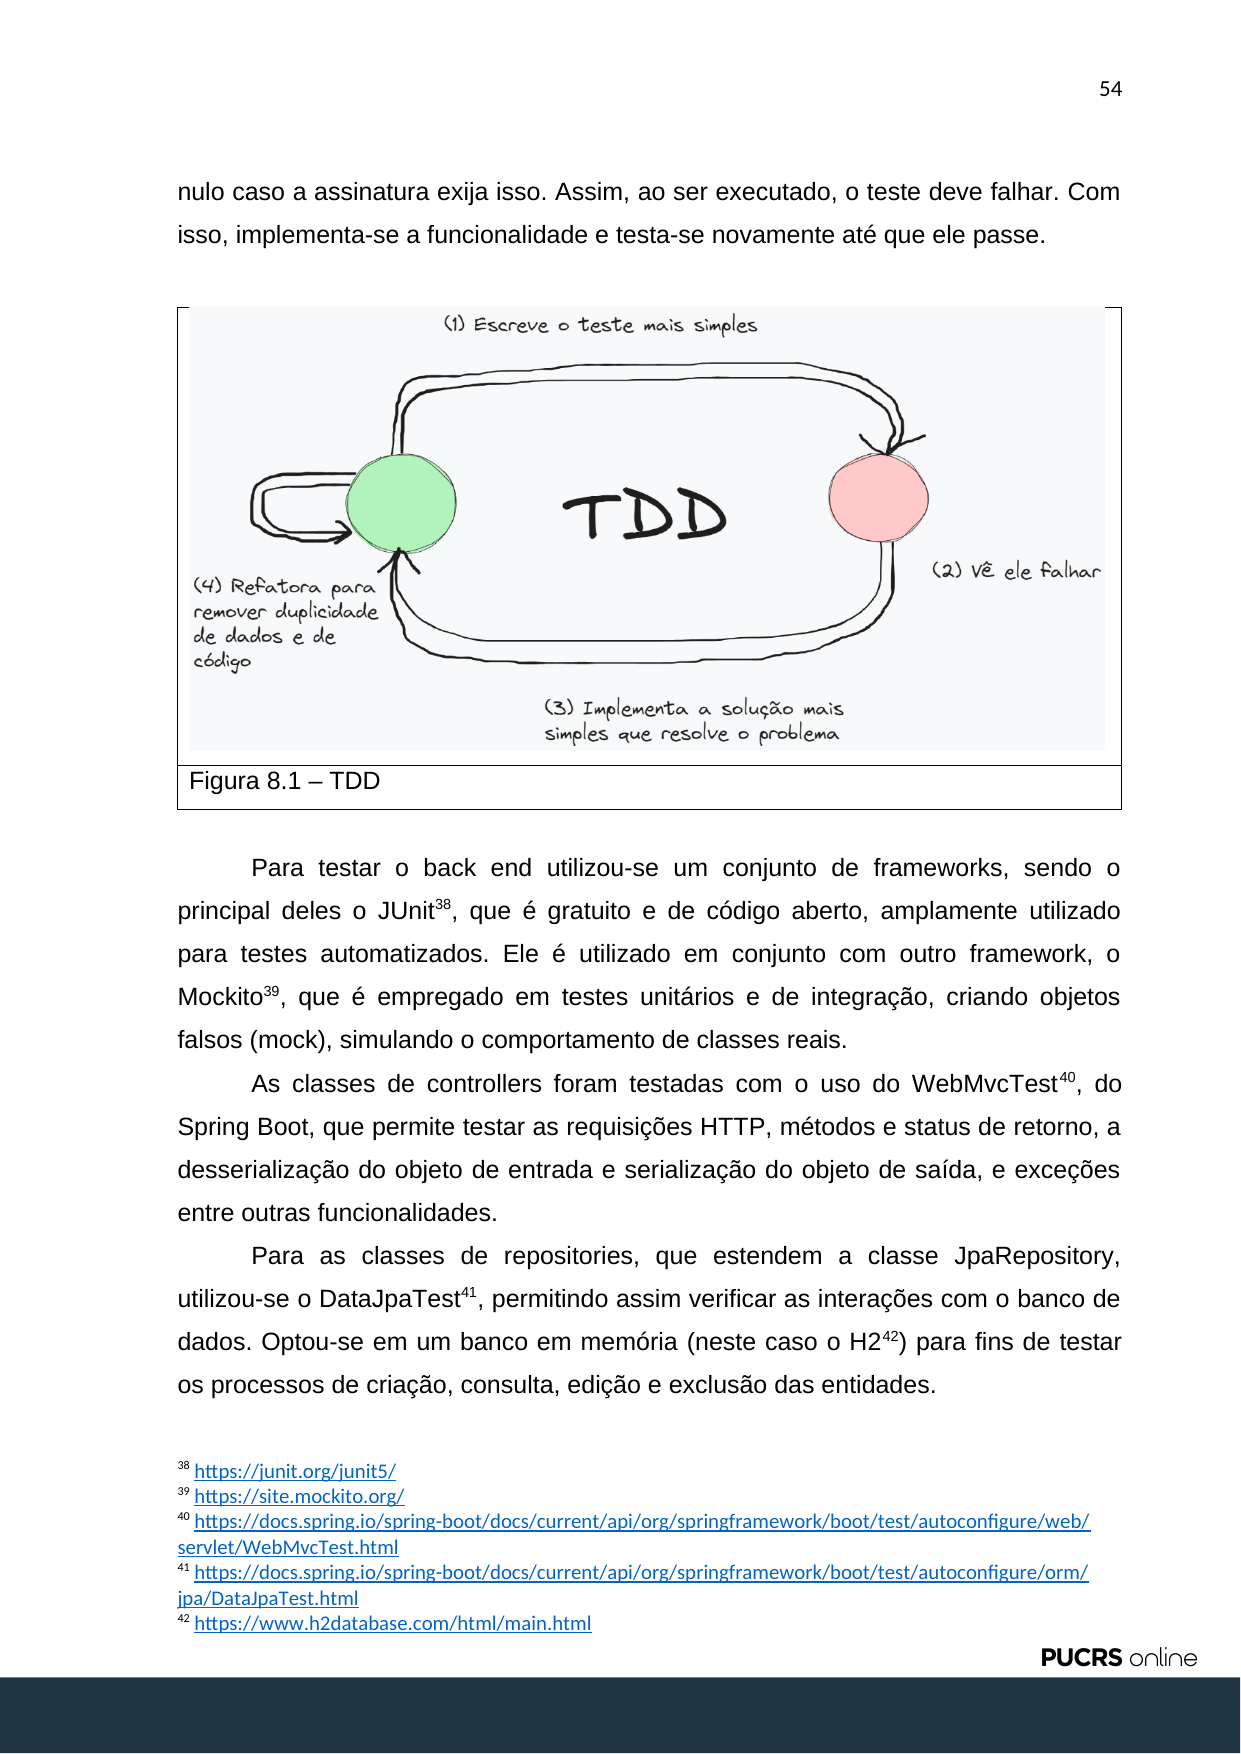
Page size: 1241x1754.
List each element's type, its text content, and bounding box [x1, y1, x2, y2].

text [177, 177, 1122, 249]
table_cell Figura 8.1 – TDD [178, 766, 1121, 809]
text Para as classes de repositories, que estendem a classe JpaRepository, utilizou-se o DataJpaTest, permitindo assim verificar as interações com o banco de dados. Optou-se em um banco em memória (neste caso o H2) para fins de testar os processos de criação, consulta, edição e exclusão das entidades. [177, 1241, 1122, 1399]
text Para testar o back end utilizou-se um conjunto de frameworks, sendo o principal deles o JUnit, que é gratuito e de código aberto, amplamente utilizado para testes automatizados. Ele é utilizado em conjunto com outro framework, o Mockito, que é empregado em testes unitários e de integração, criando objetos falsos (mock), simulando o comportamento de classes reais. [177, 853, 1122, 1054]
text As classes de controllers foram testadas com o uso do WebMvcTest, do Spring Boot, que permite testar as requisições HTTP, métodos e status de retorno, a desserialização do objeto de entrada e serialização do objeto de saída, e exceções entre outras funcionalidades. [177, 1069, 1122, 1227]
table_header [178, 308, 1121, 765]
picture [1040, 1646, 1198, 1668]
picture [188, 307, 1105, 751]
